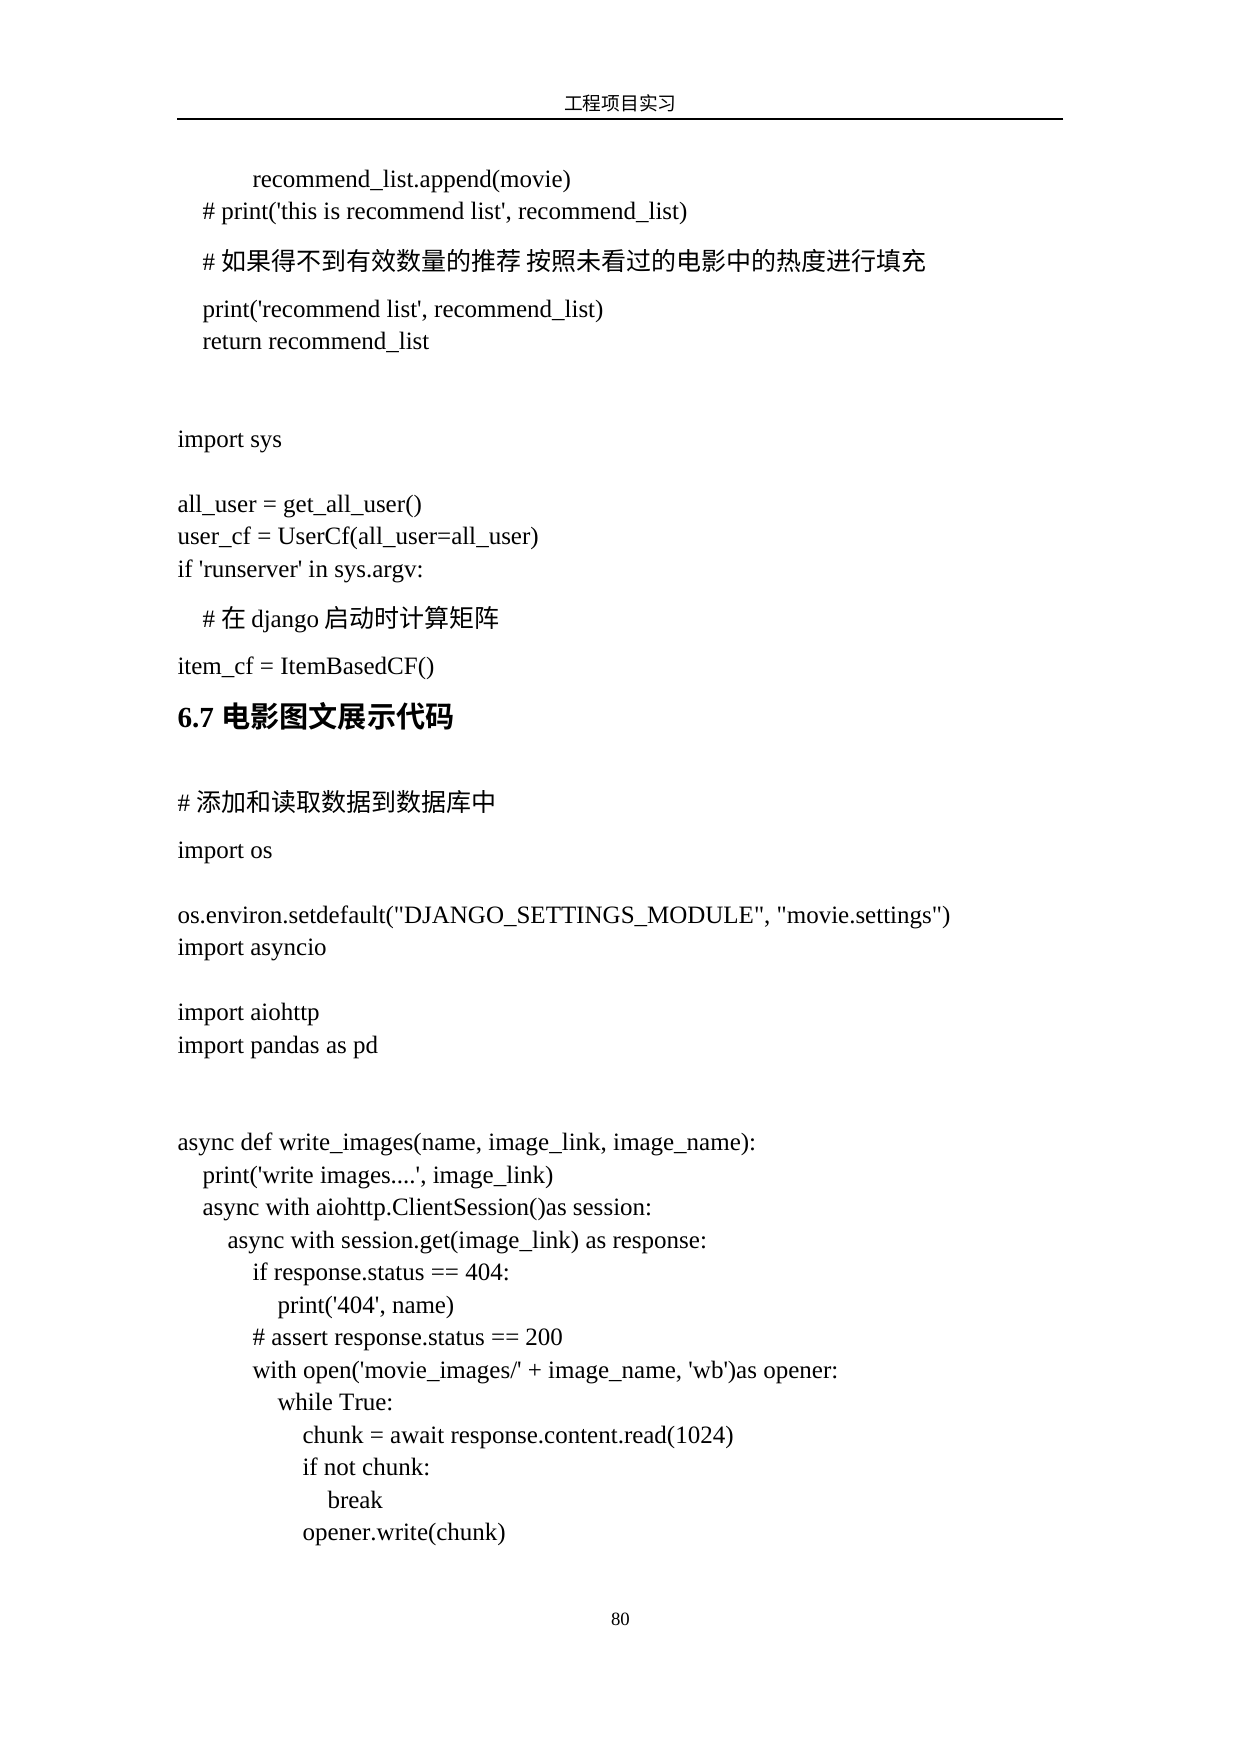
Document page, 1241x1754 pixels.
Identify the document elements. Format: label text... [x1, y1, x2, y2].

text # 如果得不到有效数量的推荐 按照未看过的电影中的热度进行填充 [177, 227, 1063, 292]
text import os [177, 833, 1063, 866]
text # print('this is recommend list', recommend_list) [177, 194, 1063, 227]
text print('write images....', image_link) [177, 1158, 1063, 1191]
text # 在django启动时计算矩阵 [177, 584, 1063, 649]
text if not chunk: [177, 1451, 1063, 1483]
text import sys [177, 422, 1063, 454]
text if 'runserver' in sys.argv: [177, 552, 1063, 584]
text import pandas as pd [177, 1028, 1063, 1061]
text import asyncio [177, 931, 1063, 963]
text while True: [177, 1386, 1063, 1418]
text all_user = get_all_user() [177, 487, 1063, 519]
text recommend_list.append(movie) [177, 162, 1063, 194]
text print('404', name) [177, 1288, 1063, 1321]
text chunk = await response.content.read(1024) [177, 1418, 1063, 1451]
text async with session.get(image_link) as response: [177, 1223, 1063, 1256]
text os.environ.setdefault("DJANGO_SETTINGS_MODULE", "movie.settings") [177, 898, 1063, 931]
text async with aiohttp.ClientSession()as session: [177, 1191, 1063, 1223]
text # assert response.status == 200 [177, 1321, 1063, 1353]
text import aiohttp [177, 996, 1063, 1028]
text async def write_images(name, image_link, image_name): [177, 1126, 1063, 1158]
text opener.write(chunk) [177, 1516, 1063, 1548]
text if response.status == 404: [177, 1256, 1063, 1288]
text user_cf = UserCf(all_user=all_user) [177, 519, 1063, 552]
text with open('movie_images/' + image_name, 'wb')as opener: [177, 1353, 1063, 1386]
text # 添加和读取数据到数据库中 [177, 768, 1063, 833]
text item_cf = ItemBasedCF() [177, 649, 1063, 682]
text print('recommend list', recommend_list) [177, 292, 1063, 324]
text break [177, 1483, 1063, 1516]
text return recommend_list [177, 324, 1063, 357]
subtitle 6.7 电影图文展示代码 [177, 682, 1063, 747]
